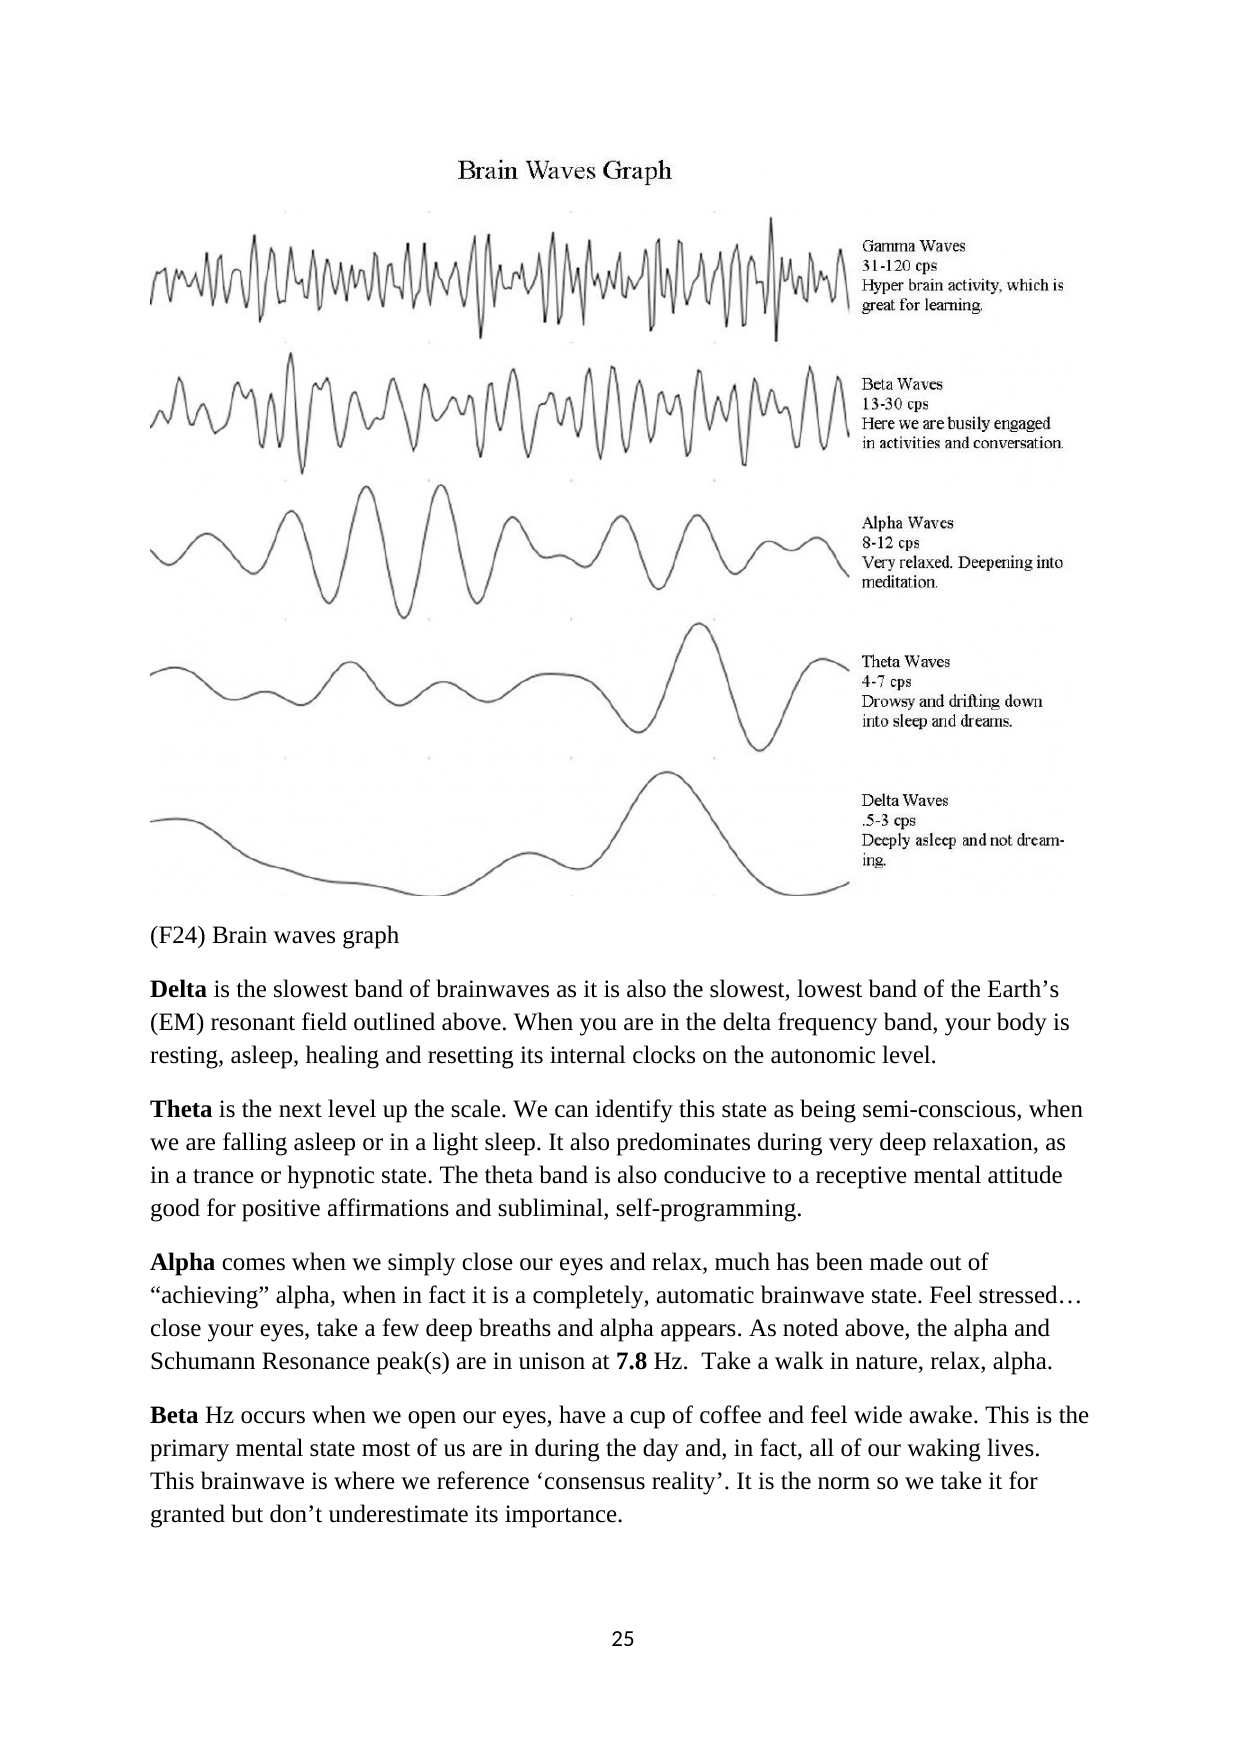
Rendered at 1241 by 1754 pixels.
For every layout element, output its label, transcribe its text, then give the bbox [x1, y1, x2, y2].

text Theta is the next level up the scale. We can identify this state as being semi-conscious, when we are falling asleep or in a light sleep. It also predominates during very deep relaxation, as in a trance or hypnotic state. The theta band is also conducive to a receptive mental attitude good for positive affirmations and subliminal, self-programming. [150, 1094, 1090, 1222]
text Alpha comes when we simply close our eyes and relax, much has been made out of “achieving” alpha, when in fact it is a completely, automatic brainwave state. Feel stressed…close your eyes, take a few deep breaths and alpha appears. As noted above, the alpha and Schumann Resonance peak(s) are in unison at 7.8 Hz. Take a walk in nature, relax, alpha. [150, 1247, 1090, 1375]
text Delta is the slowest band of brainwaves as it is also the slowest, lowest band of the Earth’s (EM) resonant field outlined above. When you are in the delta frequency band, your body is resting, asleep, healing and resetting its internal clocks on the autonomic level. [150, 974, 1090, 1069]
picture [150, 150, 1072, 896]
text Beta Hz occurs when we open our eyes, have a cup of coffee and feel wide awake. This is the primary mental state most of us are in during the day and, in fact, all of our waking lives. This brainwave is where we reference ‘consensus reality’. It is the norm so we take it for granted but don’t underestimate its importance. [150, 1400, 1090, 1528]
text (F24) Brain waves graph [150, 920, 1090, 949]
